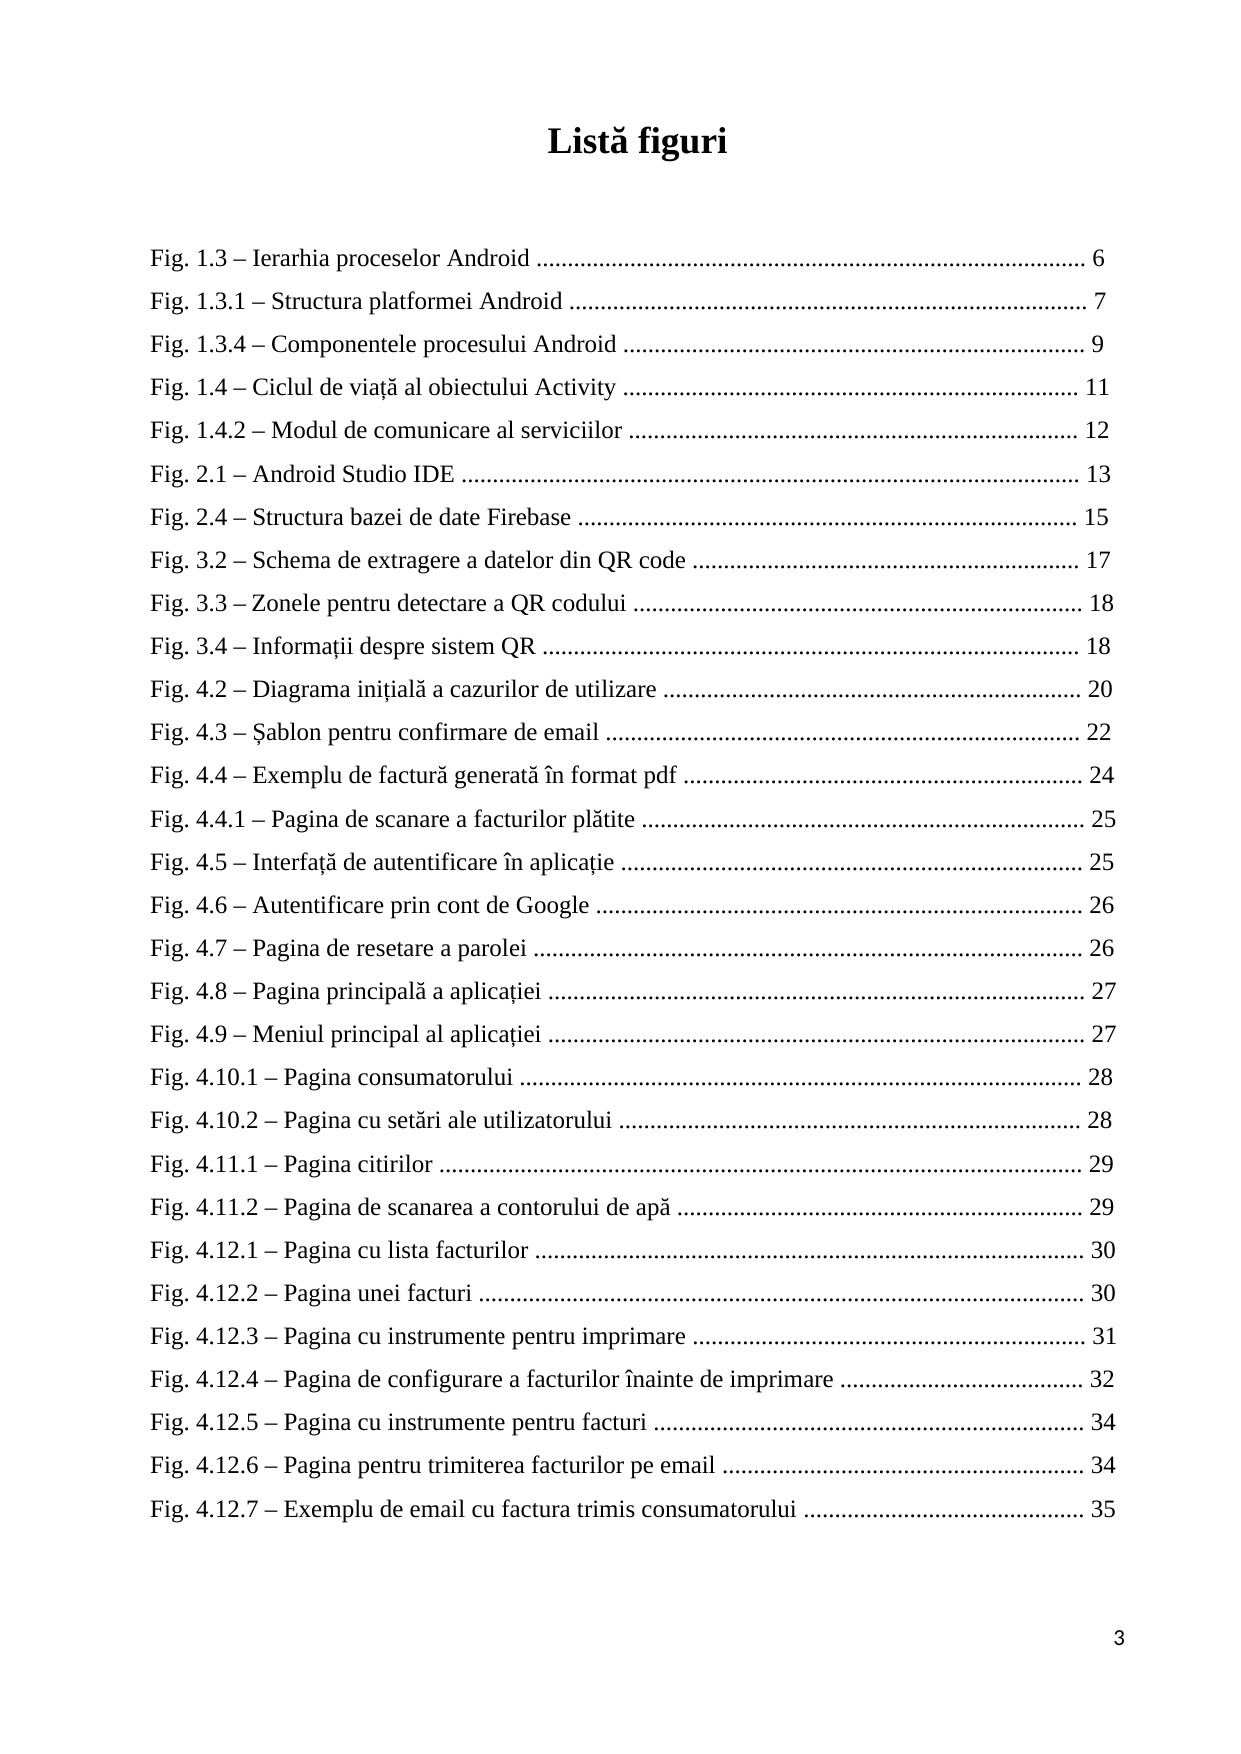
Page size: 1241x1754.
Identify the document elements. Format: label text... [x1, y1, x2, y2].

text Fig. 4.12.5 – Pagina cu instrumente pentru facturi ..................................................................... 34 [150, 1407, 1125, 1436]
text Fig. 4.12.2 – Pagina unei facturi ................................................................................................. 30 [150, 1278, 1125, 1307]
text Fig. 4.8 – Pagina principală a aplicației ...................................................................................... 27 [150, 976, 1125, 1005]
text Fig. 4.12.3 – Pagina cu instrumente pentru imprimare ............................................................... 31 [150, 1321, 1125, 1350]
text Fig. 4.4 – Exemplu de factură generată în format pdf ................................................................ 24 [150, 761, 1125, 789]
text Fig. 2.1 – Android Studio IDE ................................................................................................... 13 [150, 459, 1125, 487]
text Fig. 1.4.2 – Modul de comunicare al serviciilor ........................................................................ 12 [150, 416, 1125, 444]
subtitle Listă figuri [150, 118, 1125, 162]
text Fig. 1.3 – Ierarhia proceselor Android ........................................................................................ 6 [150, 243, 1125, 272]
text Fig. 4.3 – Șablon pentru confirmare de email ............................................................................ 22 [150, 717, 1125, 746]
text Fig. 4.6 – Autentificare prin cont de Google .............................................................................. 26 [150, 890, 1125, 919]
text Fig. 4.7 – Pagina de resetare a parolei ........................................................................................ 26 [150, 933, 1125, 962]
text Fig. 4.12.4 – Pagina de configurare a facturilor înainte de imprimare ....................................... 32 [150, 1364, 1125, 1393]
text Fig. 2.4 – Structura bazei de date Firebase ................................................................................ 15 [150, 502, 1125, 531]
text Fig. 4.12.1 – Pagina cu lista facturilor ........................................................................................ 30 [150, 1235, 1125, 1264]
text Fig. 1.3.4 – Componentele procesului Android .......................................................................... 9 [150, 329, 1125, 358]
text Fig. 3.4 – Informații despre sistem QR ...................................................................................... 18 [150, 631, 1125, 660]
text Fig. 1.3.1 – Structura platformei Android ................................................................................... 7 [150, 286, 1125, 315]
text Fig. 4.11.1 – Pagina citirilor ....................................................................................................... 29 [150, 1149, 1125, 1177]
text Fig. 1.4 – Ciclul de viață al obiectului Activity ......................................................................... 11 [150, 372, 1125, 401]
text Fig. 4.11.2 – Pagina de scanarea a contorului de apă ................................................................. 29 [150, 1192, 1125, 1221]
text Fig. 3.3 – Zonele pentru detectare a QR codului ........................................................................ 18 [150, 588, 1125, 617]
text Fig. 4.2 – Diagrama inițială a cazurilor de utilizare ................................................................... 20 [150, 674, 1125, 703]
text Fig. 4.4.1 – Pagina de scanare a facturilor plătite ....................................................................... 25 [150, 804, 1125, 832]
text Fig. 4.9 – Meniul principal al aplicației ...................................................................................... 27 [150, 1019, 1125, 1048]
text Fig. 4.12.6 – Pagina pentru trimiterea facturilor pe email .......................................................... 34 [150, 1451, 1125, 1479]
text Fig. 4.10.1 – Pagina consumatorului .......................................................................................... 28 [150, 1062, 1125, 1091]
text Fig. 4.10.2 – Pagina cu setări ale utilizatorului .......................................................................... 28 [150, 1106, 1125, 1134]
text Fig. 3.2 – Schema de extragere a datelor din QR code .............................................................. 17 [150, 545, 1125, 574]
text Fig. 4.12.7 – Exemplu de email cu factura trimis consumatorului ............................................. 35 [150, 1494, 1125, 1522]
text Fig. 4.5 – Interfață de autentificare în aplicație .......................................................................... 25 [150, 847, 1125, 876]
